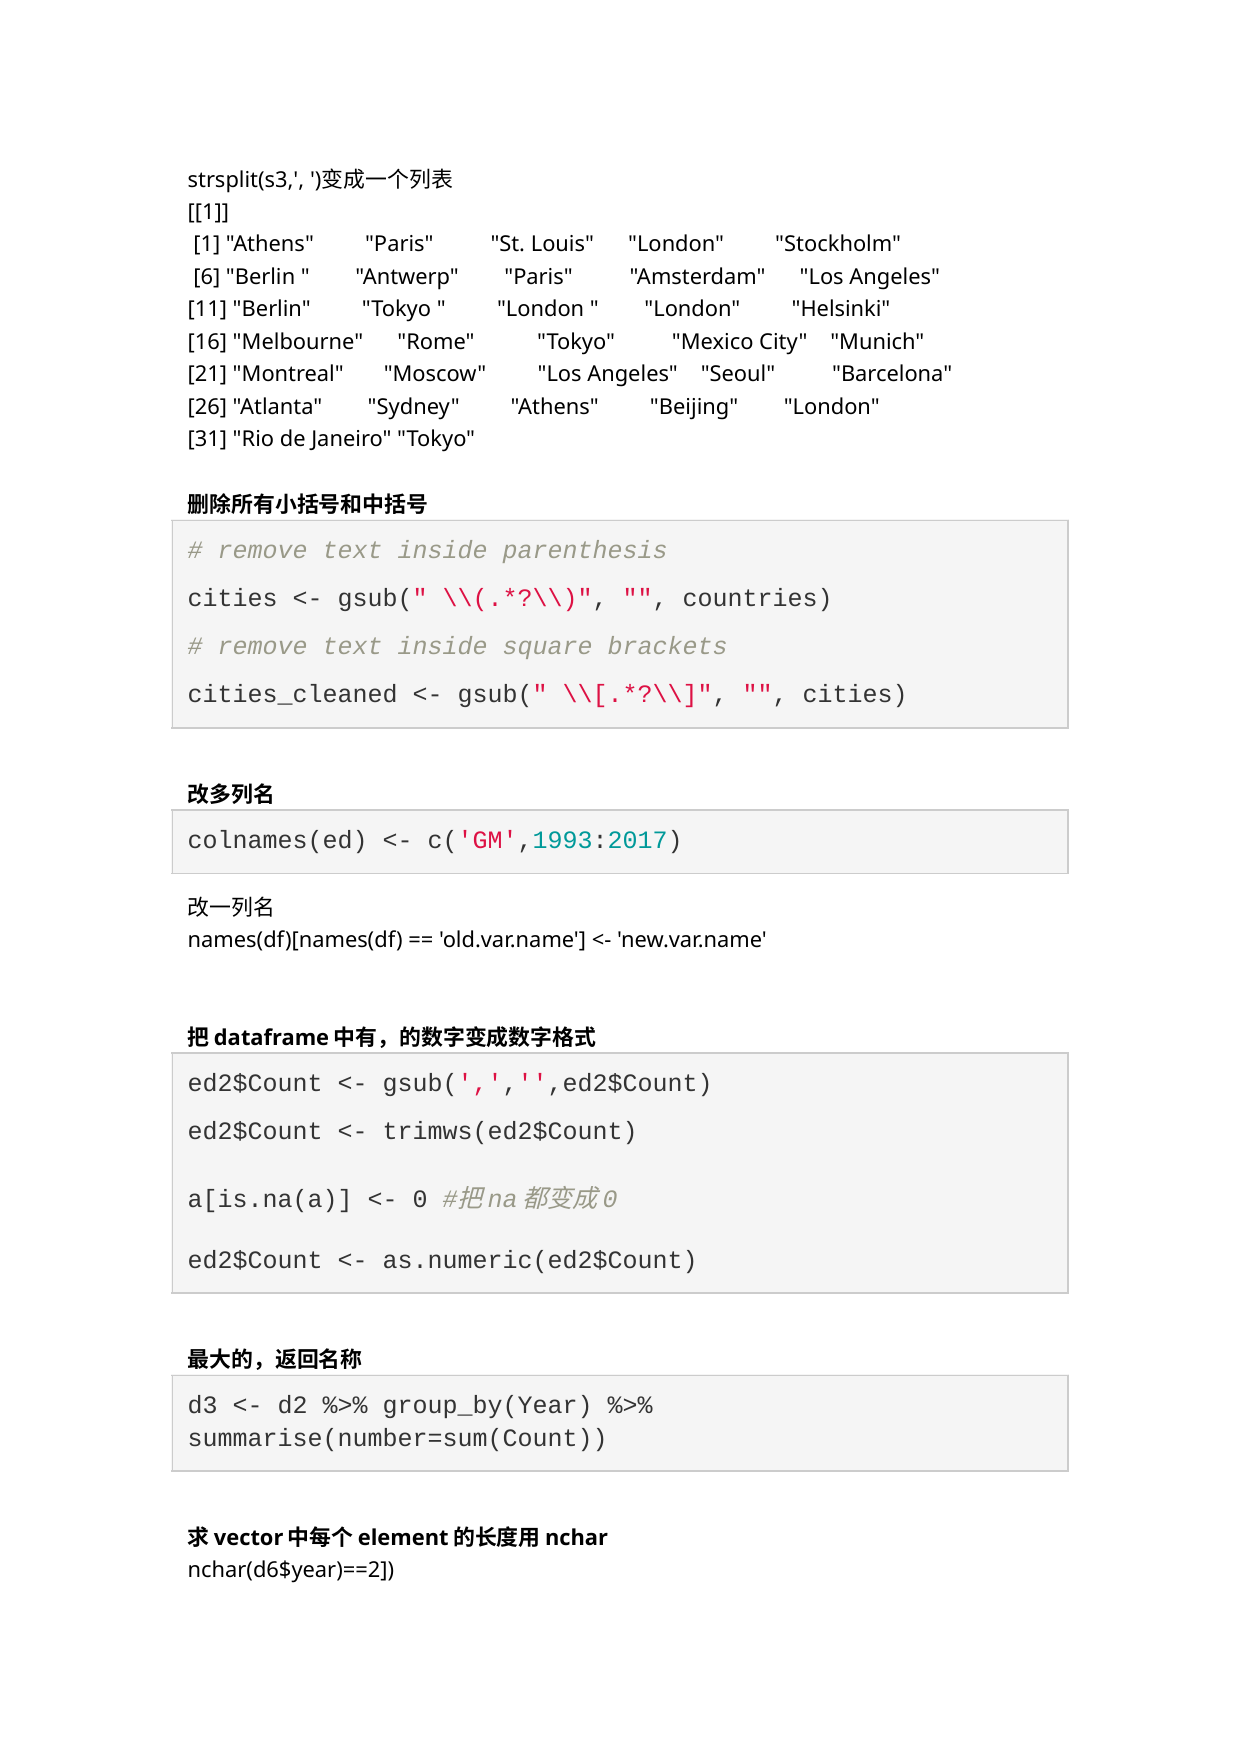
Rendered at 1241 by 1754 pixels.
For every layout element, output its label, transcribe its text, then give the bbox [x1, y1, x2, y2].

text strsplit(s3,', ')变成一个列表 [187, 162, 1053, 194]
text [6] "Berlin " "Antwerp" "Paris" "Amsterdam" "Los Angeles" [187, 259, 1053, 292]
text ed2$Count <- trimws(ed2$Count) [173, 1100, 1067, 1148]
text [26] "Atlanta" "Sydney" "Athens" "Beijing" "London" [187, 389, 1053, 422]
text # remove text inside square brackets [173, 616, 1067, 664]
text 改一列名 [187, 890, 1053, 922]
text ed2$Count <- as.numeric(ed2$Count) [173, 1229, 1067, 1292]
text 把dataframe中有，的数字变成数字格式 [187, 1020, 1053, 1052]
text [11] "Berlin" "Tokyo " "London " "London" "Helsinki" [187, 292, 1053, 324]
text colnames(ed) <- c('GM',1993:2017) [173, 811, 1067, 873]
text [21] "Montreal" "Moscow" "Los Angeles" "Seoul" "Barcelona" [187, 357, 1053, 389]
text 删除所有小括号和中括号 [187, 487, 1053, 519]
text ed2$Count <- gsub(',','',ed2$Count) [173, 1054, 1067, 1100]
text [1] "Athens" "Paris" "St. Louis" "London" "Stockholm" [187, 227, 1053, 259]
text 改多列名 [187, 777, 1053, 809]
text [[1]] [187, 194, 1053, 227]
text a[is.na(a)] <- 0 #把na都变成0 [173, 1148, 1067, 1229]
text 最大的，返回名称 [187, 1342, 1053, 1374]
text cities <- gsub(" \\(.*?\\)", "", countries) [173, 568, 1067, 616]
text 求vector中每个element的长度用nchar [187, 1520, 1053, 1552]
text d3 <- d2 %>% group_by(Year) %>% summarise(number=sum(Count)) [173, 1376, 1067, 1470]
text [31] "Rio de Janeiro" "Tokyo" [187, 422, 1053, 454]
text cities_cleaned <- gsub(" \\[.*?\\]", "", cities) [173, 664, 1067, 727]
text nchar(d6$year)==2]) [187, 1552, 1053, 1585]
text names(df)[names(df) == 'old.var.name'] <- 'new.var.name' [187, 922, 1053, 955]
text [16] "Melbourne" "Rome" "Tokyo" "Mexico City" "Munich" [187, 324, 1053, 357]
text # remove text inside parenthesis [173, 521, 1067, 568]
